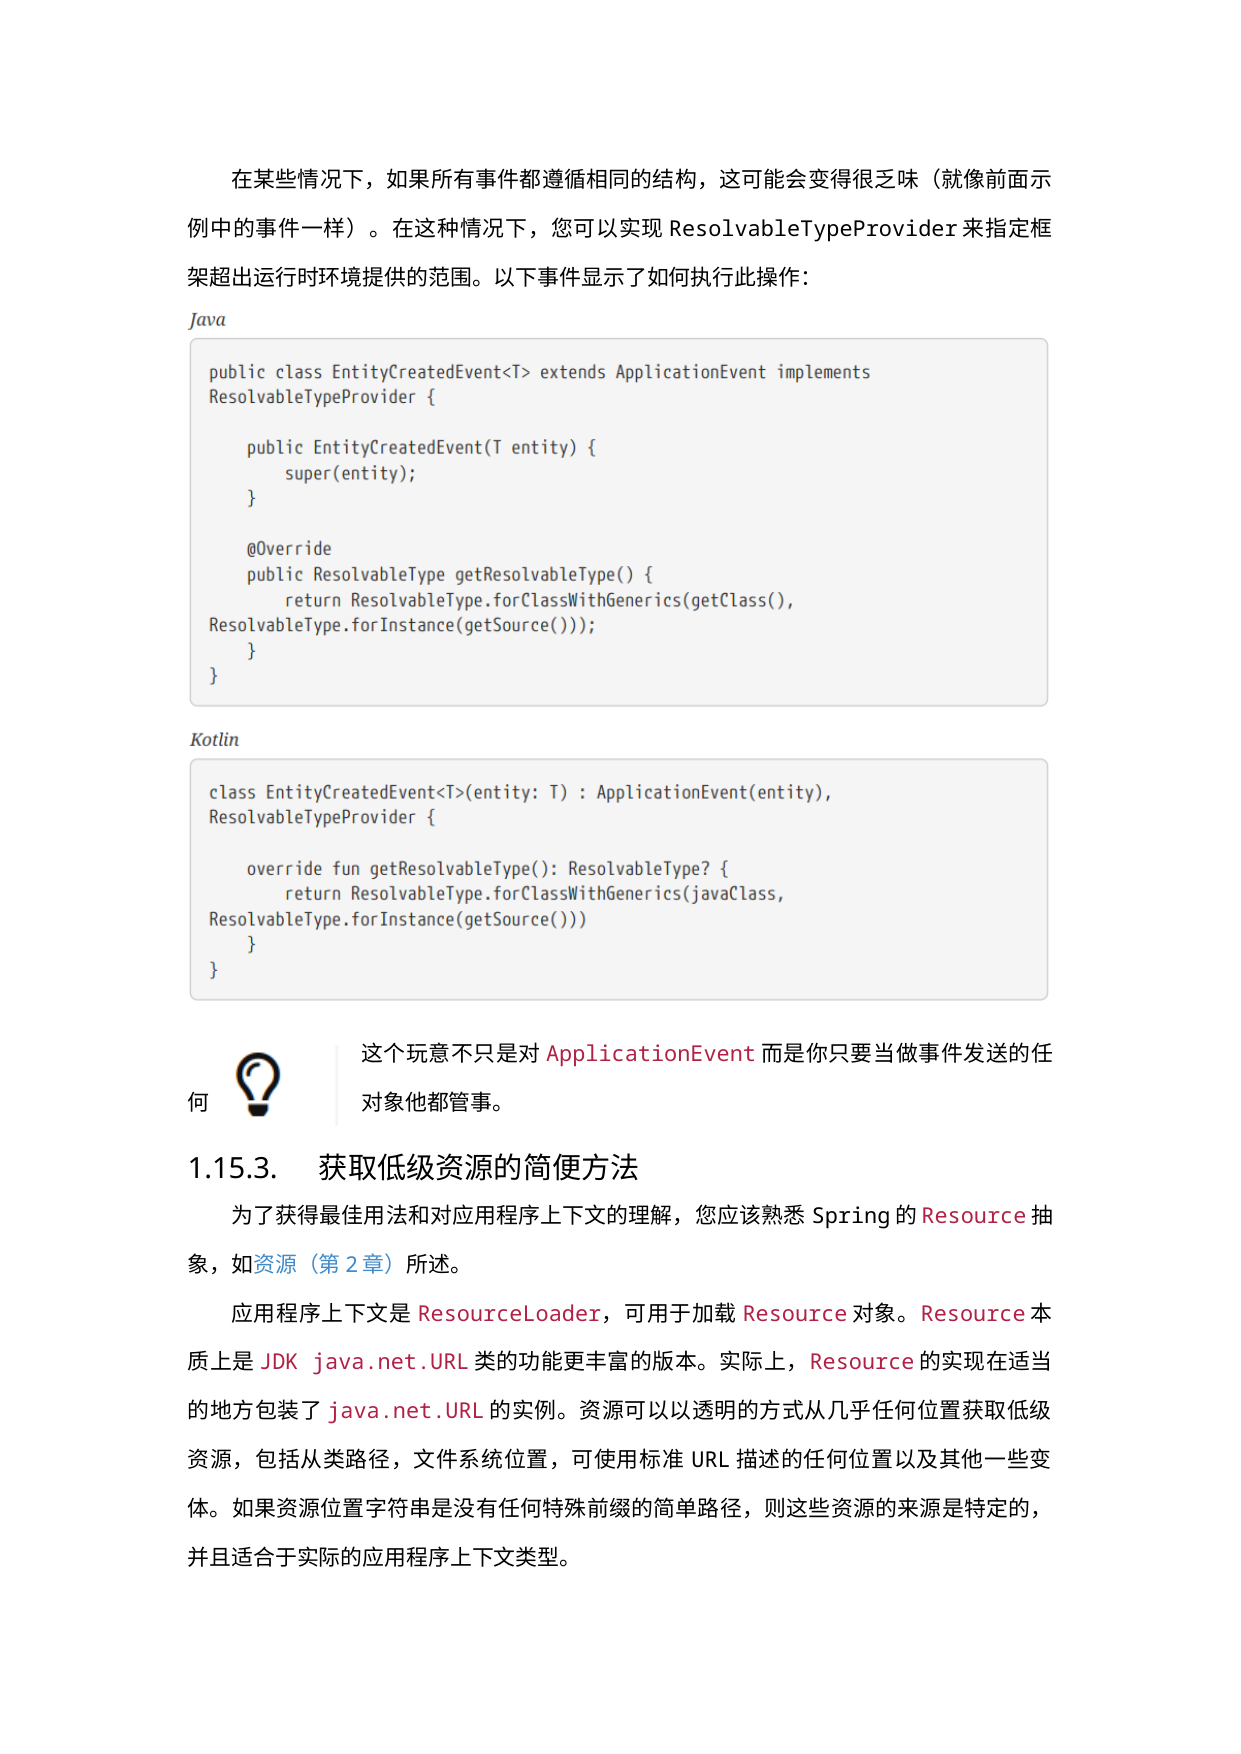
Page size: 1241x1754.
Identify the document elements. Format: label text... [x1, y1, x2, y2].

picture [230, 1045, 343, 1126]
text 应用程序上下文是ResourceLoader，可用于加载Resource对象。Resource本质上是JDK java.net.URL类的功能更丰富的版本。实际上，Resource的实现在适当的地方包装了java.net.URL的实例。资源可以以透明的方式从几乎任何位置获取低级资源，包括从类路径，文件系统位置，可使用标准URL描述的任何位置以及其他一些变体。如果资源位置字符串是没有任何特殊前缀的简单路径，则这些资源的来源是特定的，并且适合于实际的应用程序上下文类型。 [187, 1295, 1053, 1572]
picture [187, 307, 1052, 1004]
list 获取低级资源的简便方法 [187, 1133, 1053, 1198]
text 这个玩意不只是对ApplicationEvent而是你只要当做事件发送的任何对象他都管事。 [187, 1036, 1053, 1117]
text 为了获得最佳用法和对应用程序上下文的理解，您应该熟悉Spring的Resource抽象，如资源（第2章）所述。 [187, 1198, 1053, 1279]
text 在某些情况下，如果所有事件都遵循相同的结构，这可能会变得很乏味（就像前面示例中的事件一样）。在这种情况下，您可以实现ResolvableTypeProvider来指定框架超出运行时环境提供的范围。以下事件显示了如何执行此操作： [187, 162, 1053, 292]
